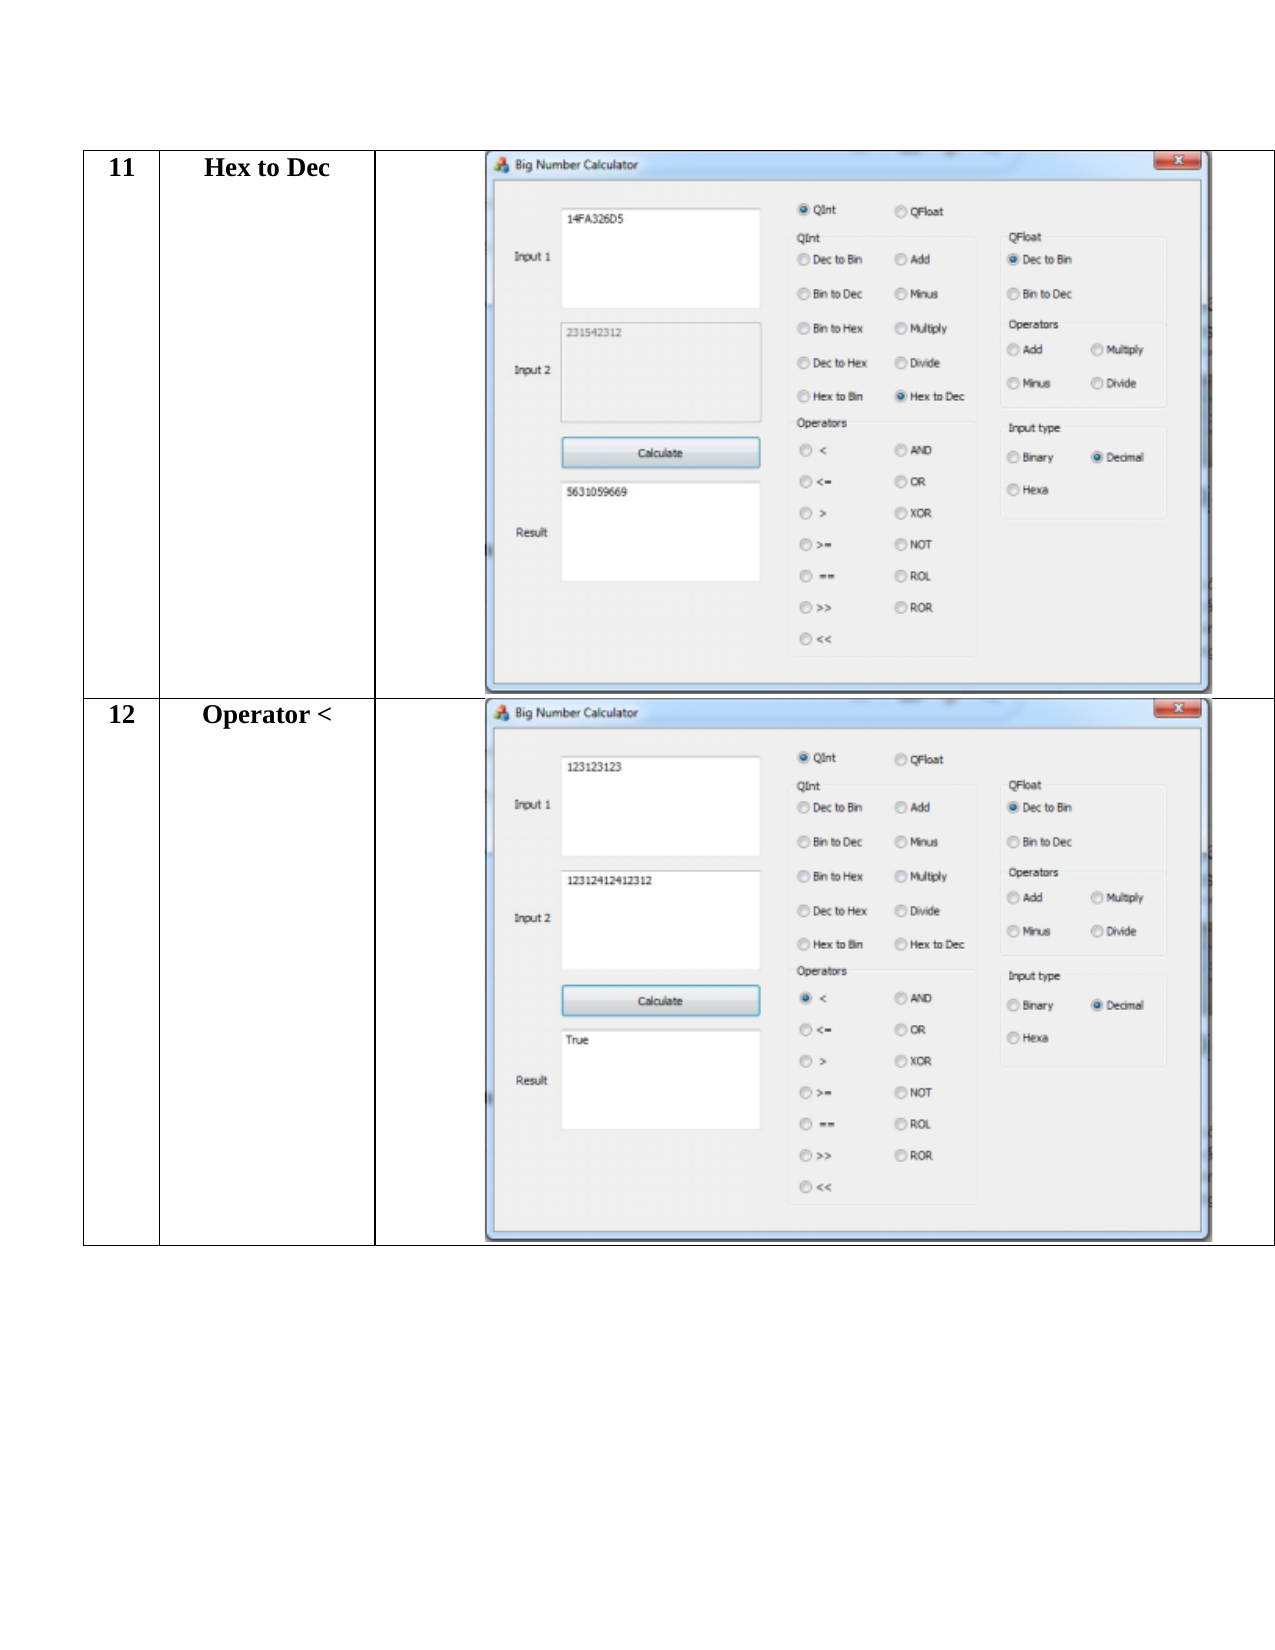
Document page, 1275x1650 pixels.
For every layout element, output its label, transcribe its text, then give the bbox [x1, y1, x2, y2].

table_cell 12 [84, 699, 159, 1245]
picture [484, 698, 1213, 1242]
table_cell Hex to Dec [160, 151, 374, 697]
table_cell Operator < [160, 699, 374, 1245]
table_cell [376, 151, 1274, 697]
picture [484, 151, 1213, 694]
table_cell 11 [84, 151, 159, 697]
table_cell [376, 699, 1274, 1245]
